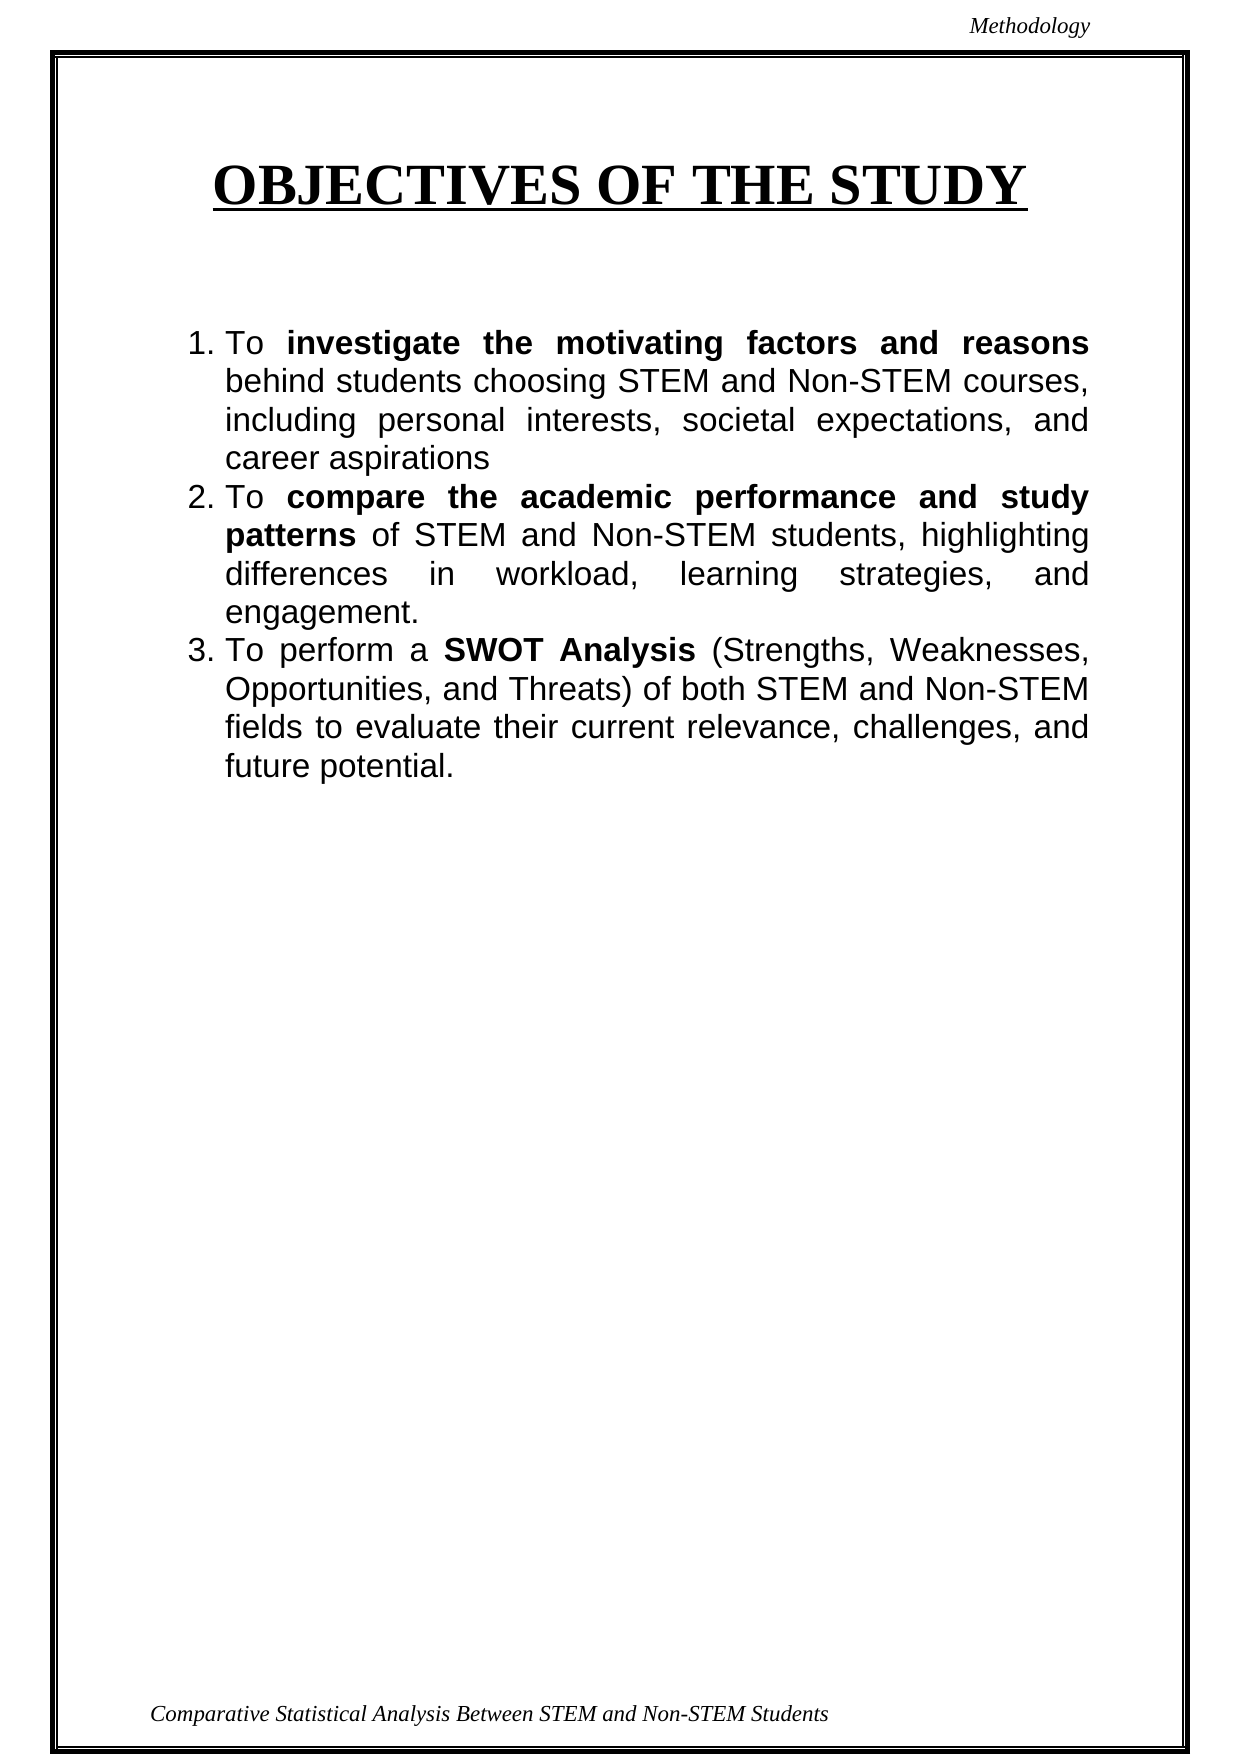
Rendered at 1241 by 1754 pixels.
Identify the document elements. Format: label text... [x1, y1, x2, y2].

list To investigate the motivating factors and reasons behind students choosing STEM and Non-STEM courses, including personal interests, societal expectations, and career aspirations [187, 323, 1090, 477]
list To compare the academic performance and study patterns of STEM and Non-STEM students, highlighting differences in workload, learning strategies, and engagement. [187, 477, 1090, 630]
list To perform a SWOT Analysis (Strengths, Weaknesses, Opportunities, and Threats) of both STEM and Non-STEM fields to evaluate their current relevance, challenges, and future potential. [187, 630, 1090, 784]
text OBJECTIVES OF THE STUDY [150, 150, 1090, 217]
